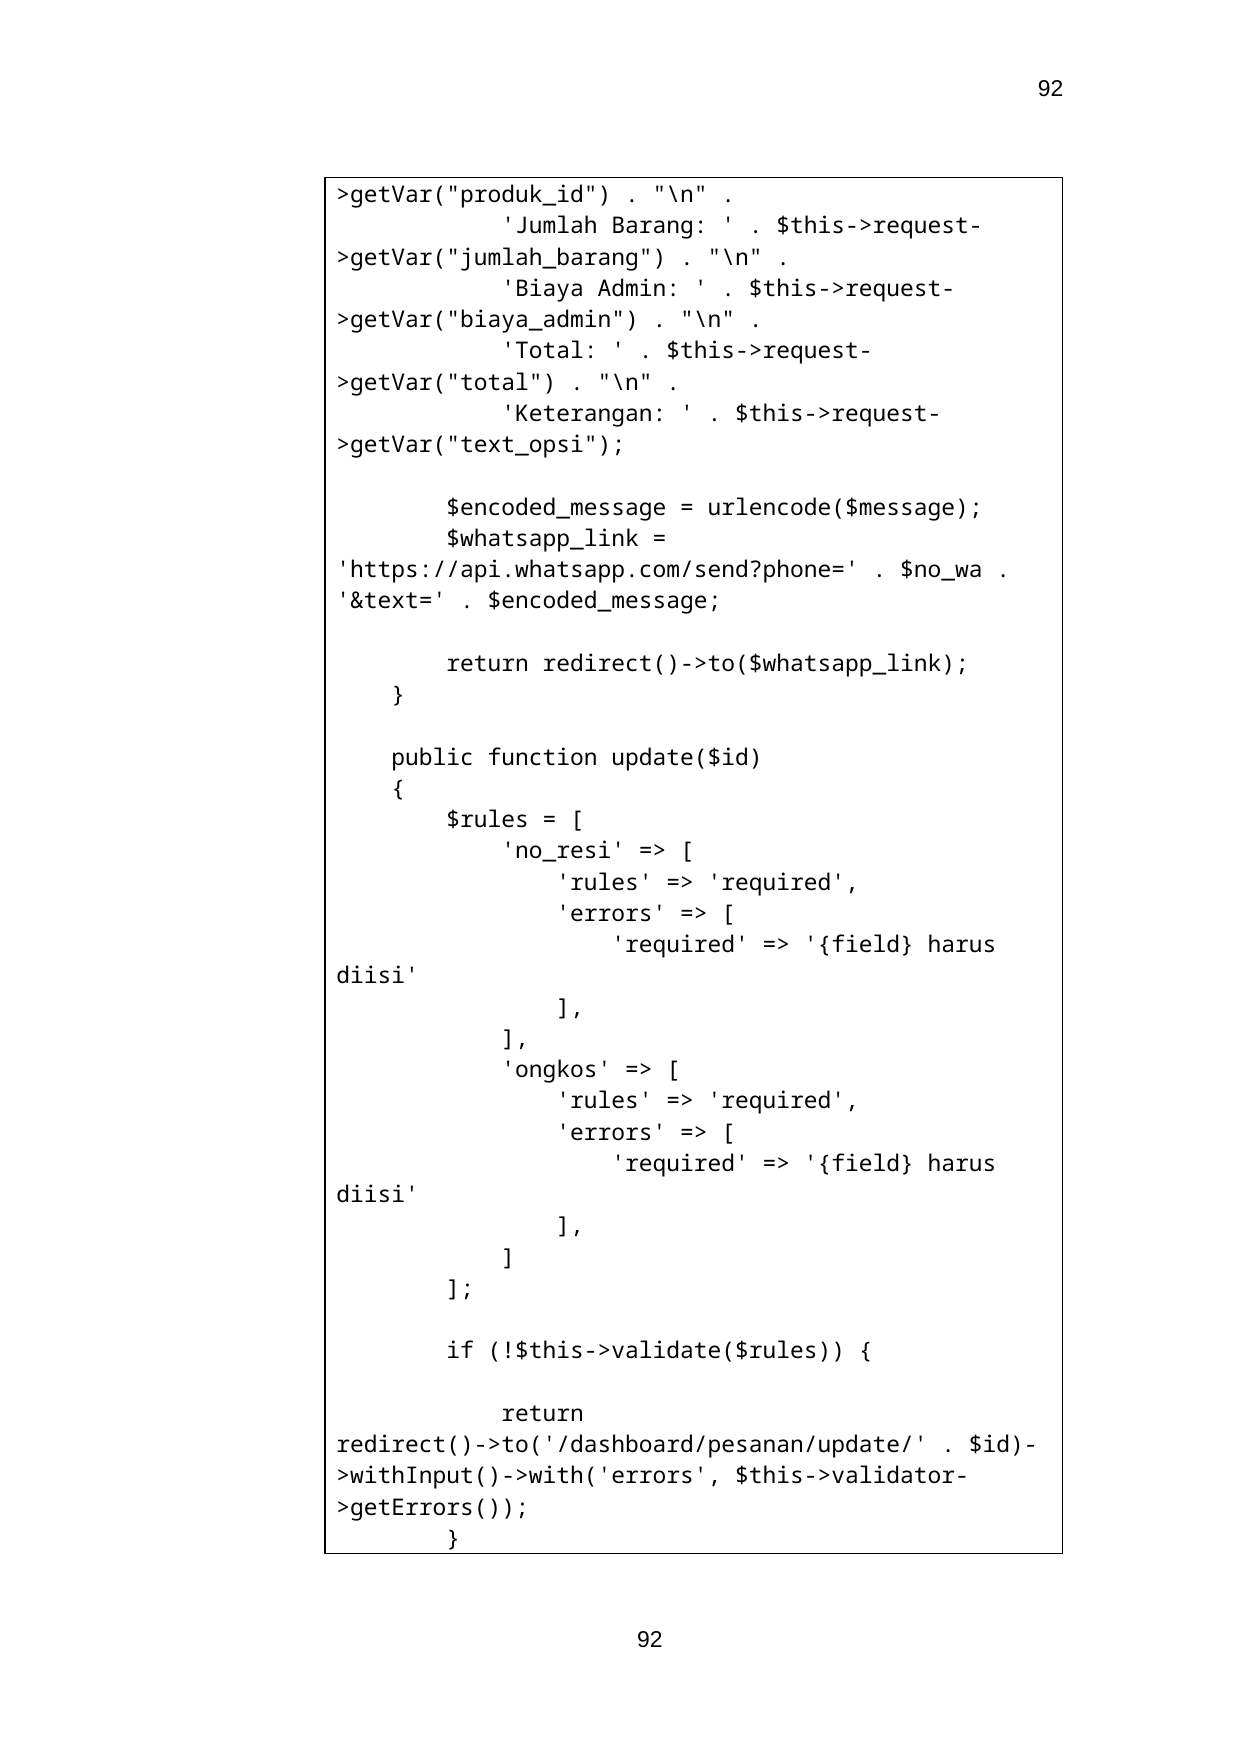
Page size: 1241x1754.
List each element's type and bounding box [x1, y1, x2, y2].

table_header [326, 178, 1062, 1553]
